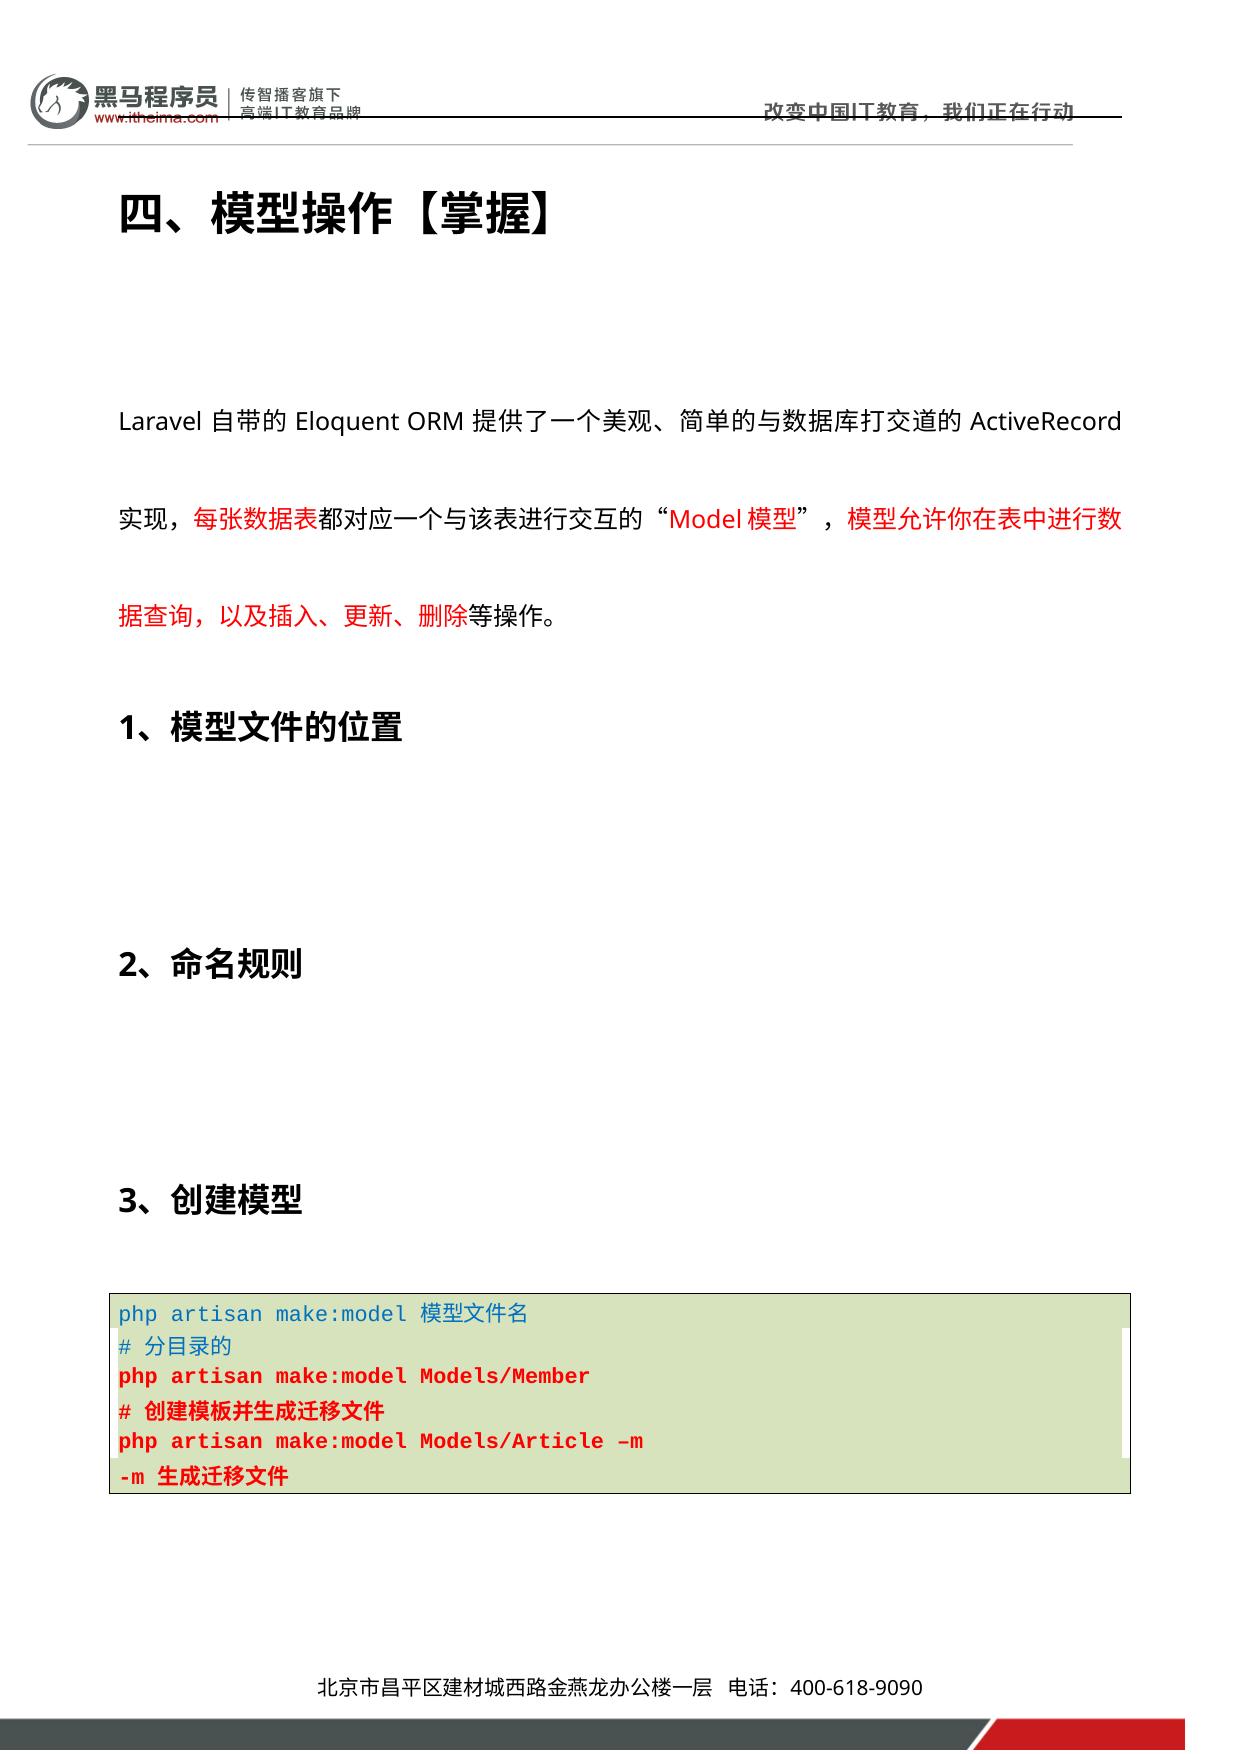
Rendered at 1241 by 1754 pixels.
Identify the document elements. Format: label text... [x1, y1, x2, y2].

subtitle 2、命名规则 [118, 929, 1122, 994]
subtitle 四、模型操作【掌握】 [118, 162, 1122, 259]
subtitle 1、模型文件的位置 [118, 693, 1122, 758]
text php artisan make:model Models/Member [118, 1361, 1122, 1393]
picture [0, 1659, 1186, 1750]
text -m 生成迁移文件 [110, 1455, 1130, 1493]
text # 分目录的 [118, 1328, 1122, 1361]
text php artisan make:model 模型文件名 [110, 1294, 1130, 1328]
text # 创建模板并生成迁移文件 [118, 1393, 1122, 1426]
text php artisan make:model Models/Article –m [118, 1426, 1122, 1455]
picture [0, 3, 1176, 153]
text Laravel 自带的 Eloquent ORM 提供了一个美观、简单的与数据库打交道的 ActiveRecord 实现，每张数据表都对应一个与该表进行交互的“Model模型”，模型允许你在表中进行数据查询，以及插入、更新、删除等操作。 [118, 387, 1122, 647]
subtitle 3、创建模型 [118, 1166, 1122, 1231]
